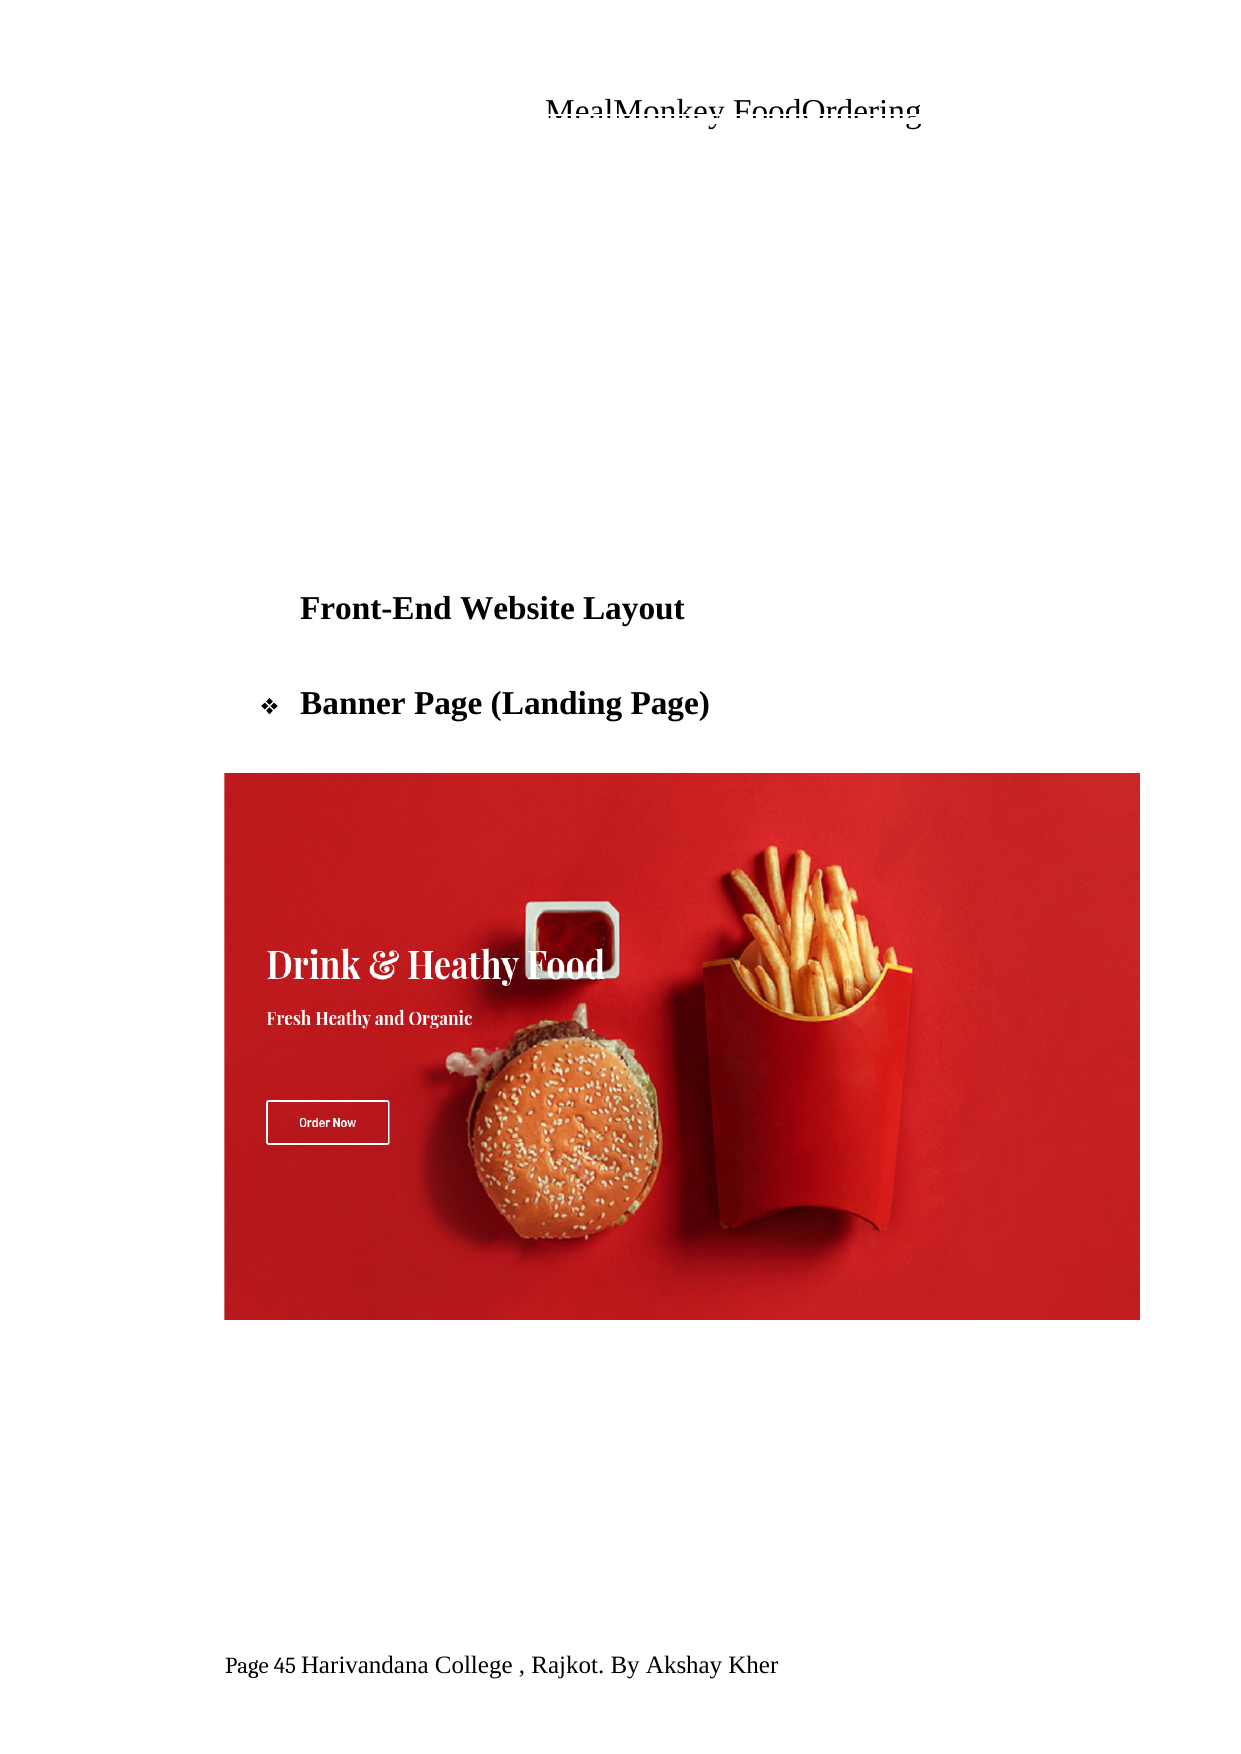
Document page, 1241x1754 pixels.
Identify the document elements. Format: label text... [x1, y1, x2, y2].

list Banner Page (Landing Page) [261, 683, 1214, 722]
text Front-End Website Layout [300, 589, 1214, 627]
picture [224, 773, 1140, 1320]
